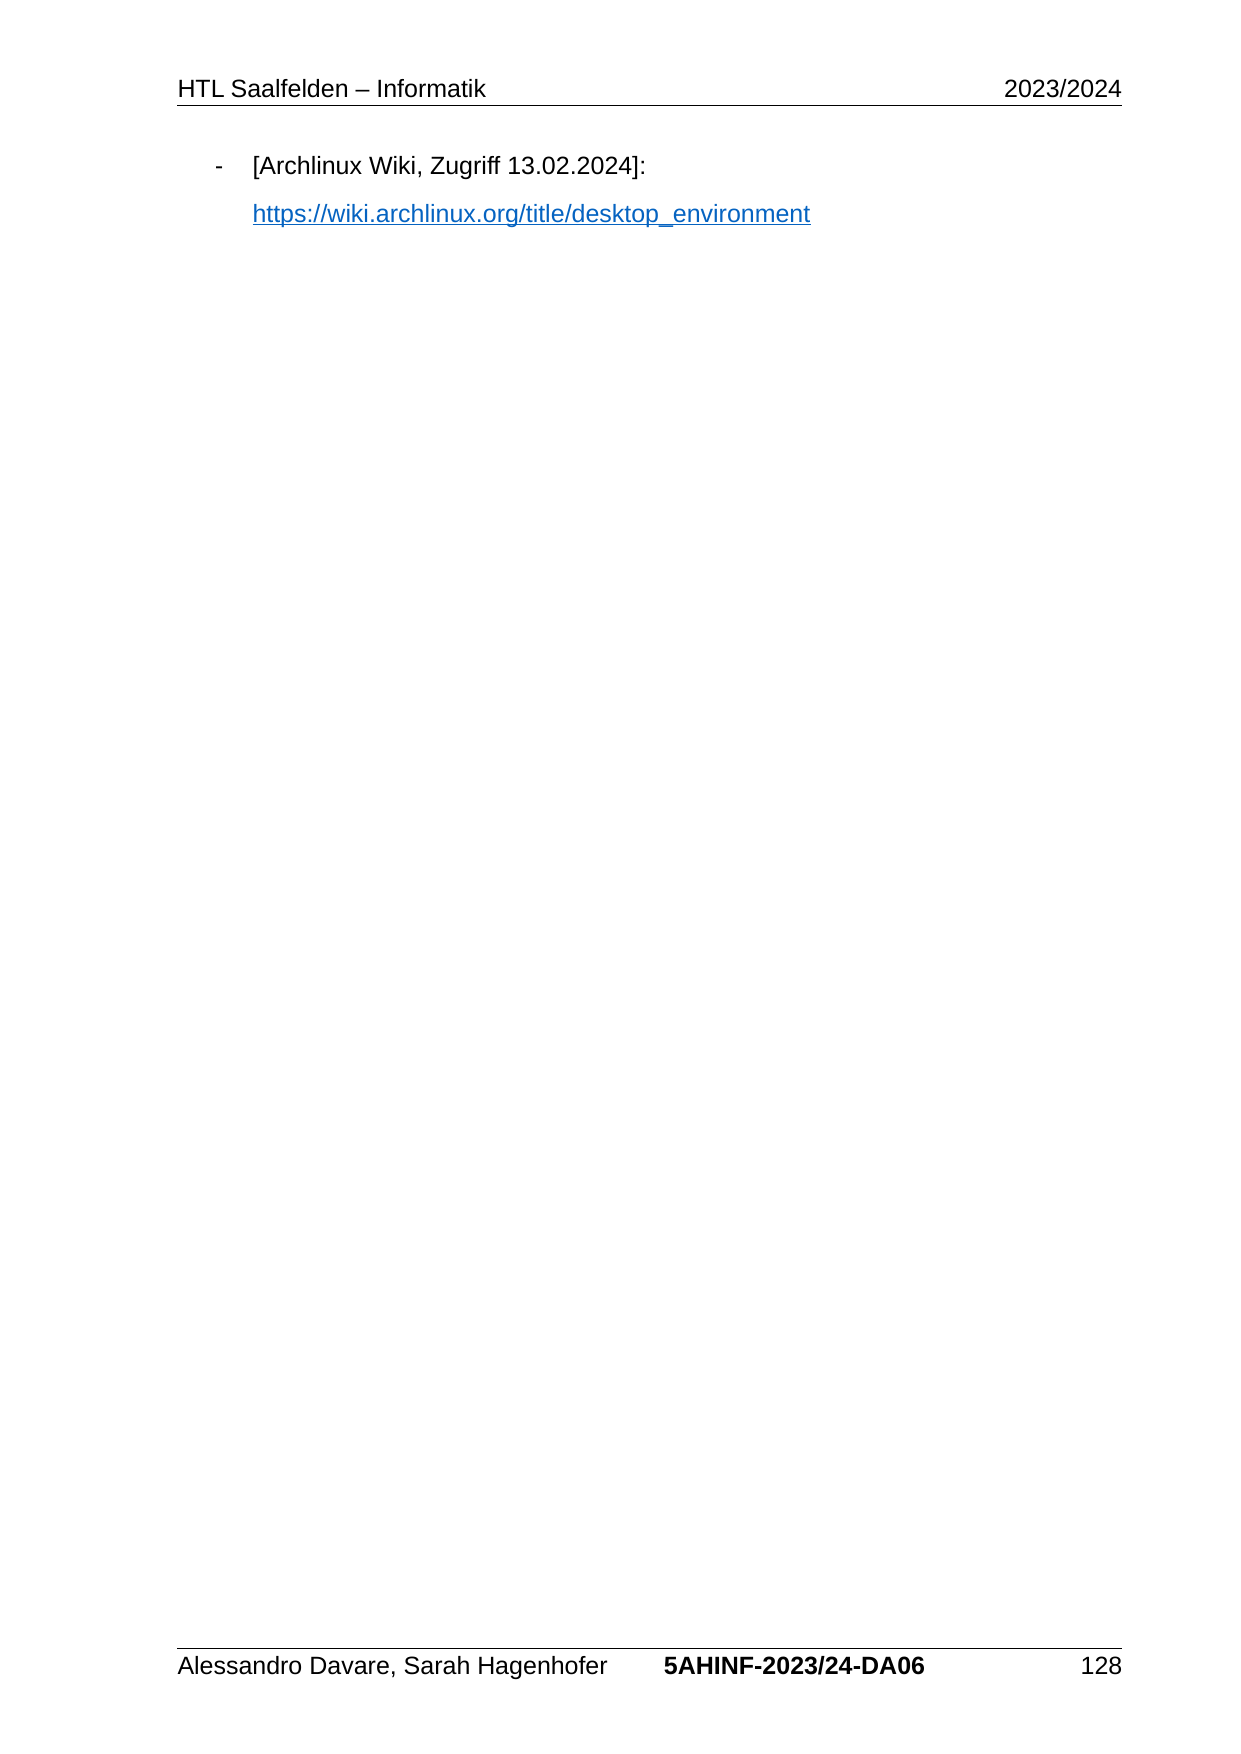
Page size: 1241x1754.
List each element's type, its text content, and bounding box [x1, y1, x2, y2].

list [Archlinux Wiki, Zugriff 13.02.2024]: [215, 148, 1122, 182]
list https://wiki.archlinux.org/title/desktop_environment [252, 199, 1122, 227]
